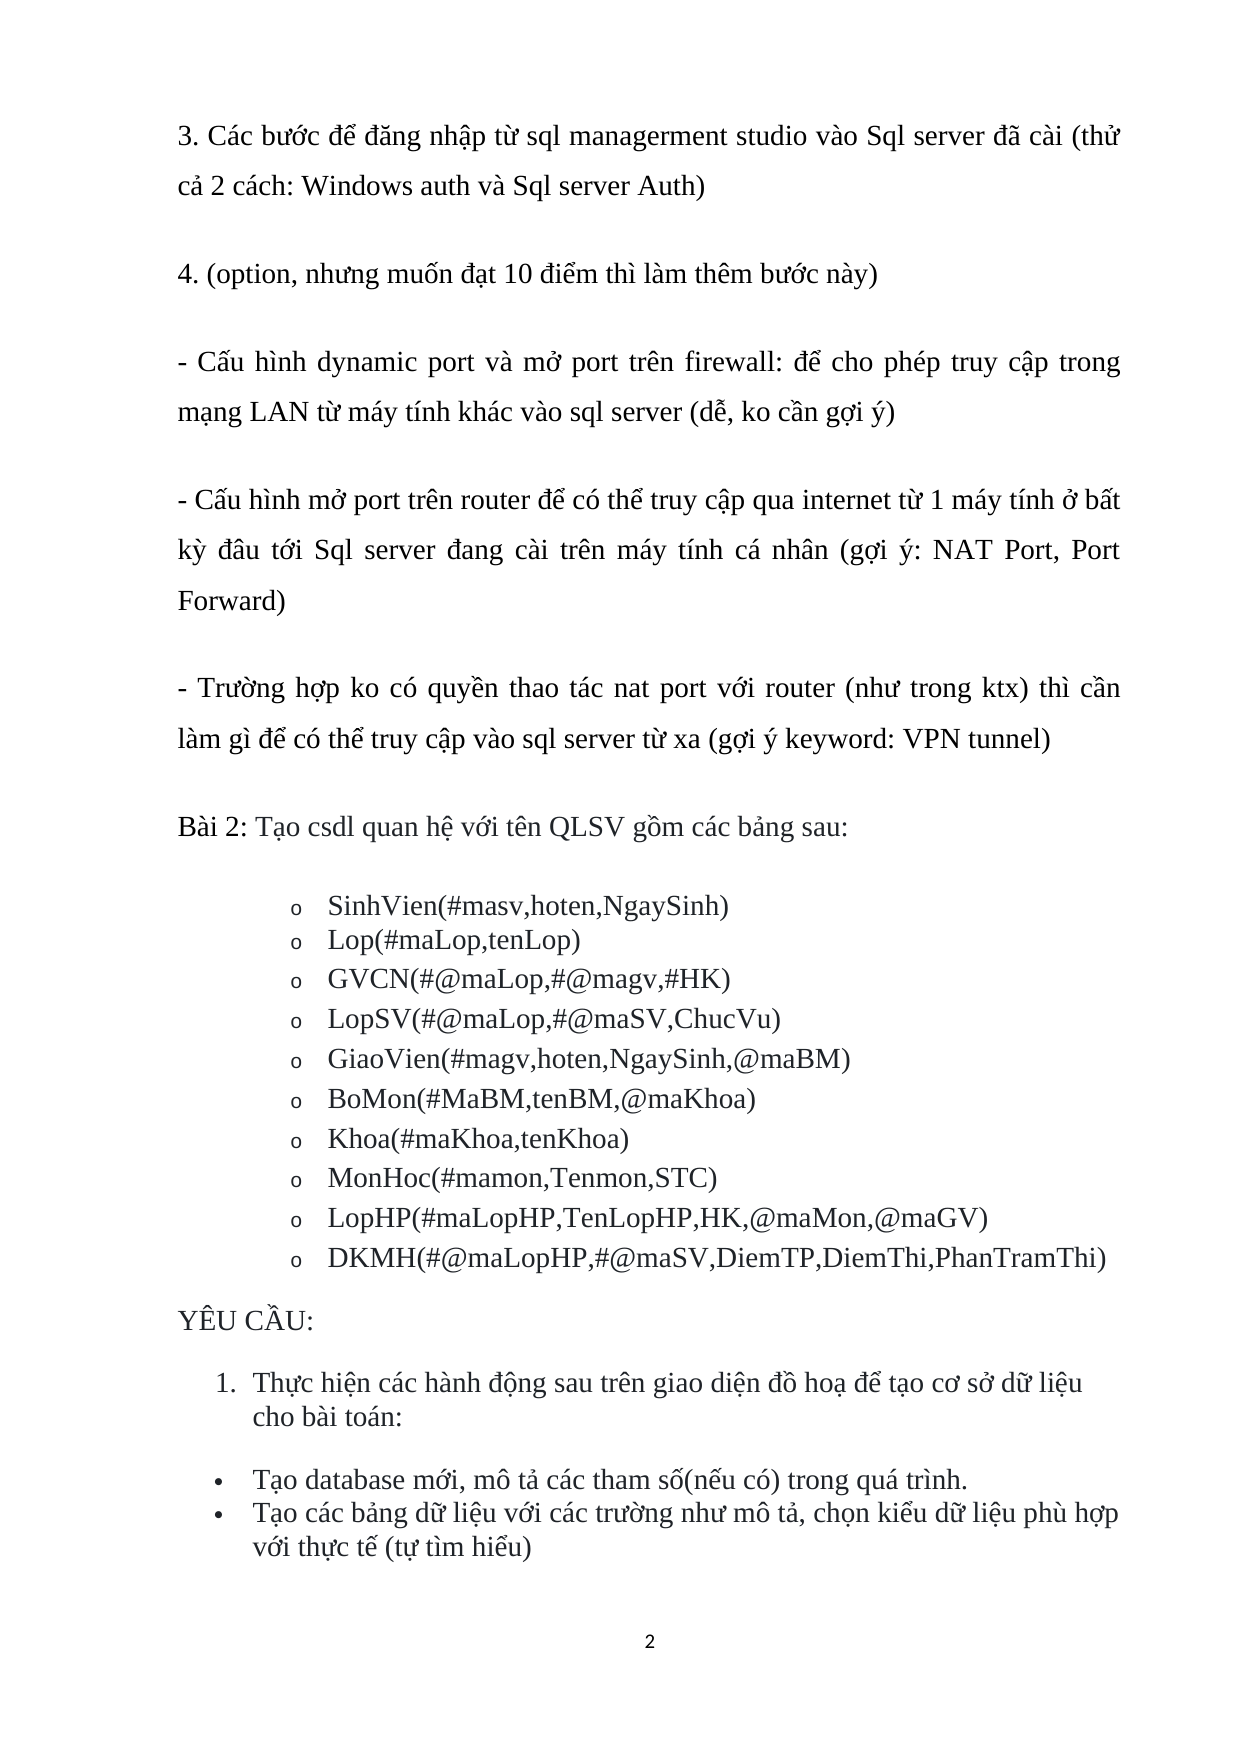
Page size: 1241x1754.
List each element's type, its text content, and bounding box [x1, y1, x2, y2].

text - Trường hợp ko có quyền thao tác nat port với router (như trong ktx) thì cần làm gì để có thể truy cập vào sql server từ xa (gợi ý keyword: VPN tunnel) [177, 671, 1122, 754]
list GVCN(#@maLop,#@magv,#HK) [290, 962, 1122, 995]
list Thực hiện các hành động sau trên giao diện đồ hoạ để tạo cơ sở dữ liệu cho bài toán: [215, 1366, 1122, 1433]
list MonHoc(#mamon,Tenmon,STC) [290, 1161, 1122, 1194]
list GiaoVien(#magv,hoten,NgaySinh,@maBM) [290, 1041, 1122, 1075]
list Tạo các bảng dữ liệu với các trường như mô tả, chọn kiểu dữ liệu phù hợp với thực tế (tự tìm hiểu) [215, 1495, 1122, 1562]
list LopSV(#@maLop,#@maSV,ChucVu) [290, 1001, 1122, 1035]
list Lop(#maLop,tenLop) [290, 922, 1122, 955]
text - Cấu hình dynamic port và mở port trên firewall: để cho phép truy cập trong mạng LAN từ máy tính khác vào sql server (dễ, ko cần gợi ý) [177, 344, 1122, 428]
text 4. (option, nhưng muốn đạt 10 điểm thì làm thêm bước này) [177, 256, 1122, 290]
text YÊU CẦU: [177, 1303, 1122, 1336]
text 3. Các bước để đăng nhập từ sql managerment studio vào Sql server đã cài (thử cả 2 cách: Windows auth và Sql server Auth) [177, 118, 1122, 202]
list LopHP(#maLopHP,TenLopHP,HK,@maMon,@maGV) [290, 1200, 1122, 1234]
list SinhVien(#masv,hoten,NgaySinh) [290, 888, 1122, 922]
list DKMH(#@maLopHP,#@maSV,DiemTP,DiemThi,PhanTramThi) [290, 1240, 1122, 1274]
list BoMon(#MaBM,tenBM,@maKhoa) [290, 1081, 1122, 1114]
text - Cấu hình mở port trên router để có thể truy cập qua internet từ 1 máy tính ở bất kỳ đâu tới Sql server đang cài trên máy tính cá nhân (gợi ý: NAT Port, Port Forward) [177, 482, 1122, 616]
list Khoa(#maKhoa,tenKhoa) [290, 1121, 1122, 1154]
list Tạo database mới, mô tả các tham số(nếu có) trong quá trình. [215, 1462, 1122, 1495]
text Bài 2: Tạo csdl quan hệ với tên QLSV gồm các bảng sau: [177, 809, 1122, 842]
